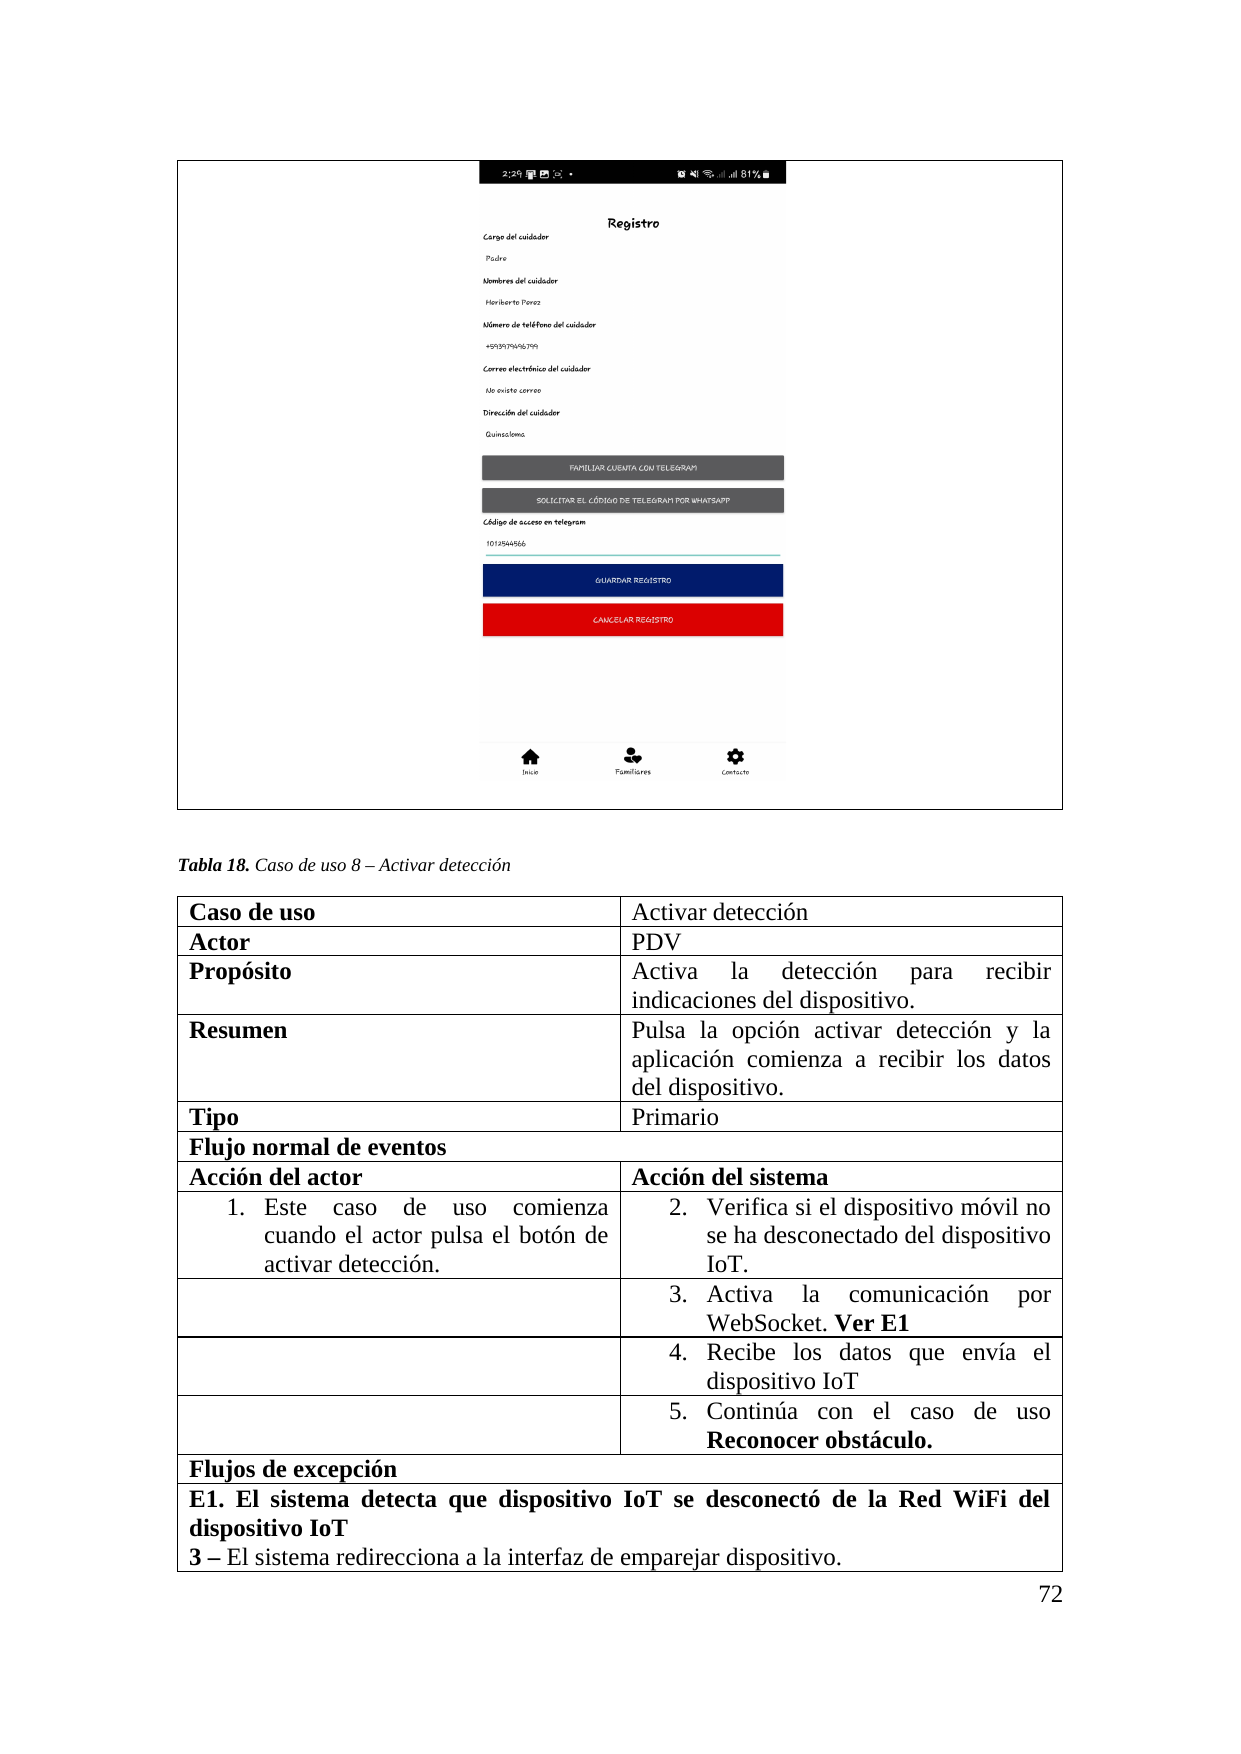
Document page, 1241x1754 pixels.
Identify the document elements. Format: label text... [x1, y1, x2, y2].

text Tabla 18. Caso de uso 8 – Activar detección [177, 853, 1063, 875]
table_cell [178, 1338, 620, 1395]
table_cell Resumen [178, 1015, 620, 1101]
table_cell [178, 1396, 620, 1453]
table_header Caso de uso [178, 897, 620, 926]
table_cell Tipo [178, 1102, 620, 1131]
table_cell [178, 1484, 1062, 1571]
table_cell Flujo normal de eventos [178, 1132, 1062, 1161]
table_cell Recibe los datos que envía el dispositivo IoT [621, 1338, 1062, 1395]
table_cell [178, 1279, 620, 1336]
picture [479, 161, 787, 781]
table_cell PDV [621, 927, 1062, 955]
table_cell Acción del sistema [621, 1162, 1062, 1191]
table_cell Actor [178, 927, 620, 955]
table_cell Flujos de excepción [178, 1455, 1062, 1483]
table_cell Pulsa la opción activar detección y la aplicación comienza a recibir los datos del dispositivo. [621, 1015, 1062, 1101]
table_cell Verifica si el dispositivo móvil no se ha desconectado del dispositivo IoT. [621, 1192, 1062, 1278]
table_cell Este caso de uso comienza cuando el actor pulsa el botón de activar detección. [178, 1192, 620, 1278]
table_cell [178, 161, 1062, 809]
table_cell Propósito [178, 956, 620, 1014]
table_header Activar detección [621, 897, 1062, 926]
table_cell Acción del actor [178, 1162, 620, 1191]
table_cell Primario [621, 1102, 1062, 1131]
table_cell Continúa con el caso de uso Reconocer obstáculo. [621, 1396, 1062, 1453]
table_cell Activa la detección para recibir indicaciones del dispositivo. [621, 956, 1062, 1014]
table_cell Activa la comunicación por WebSocket. Ver E1 [621, 1279, 1062, 1336]
